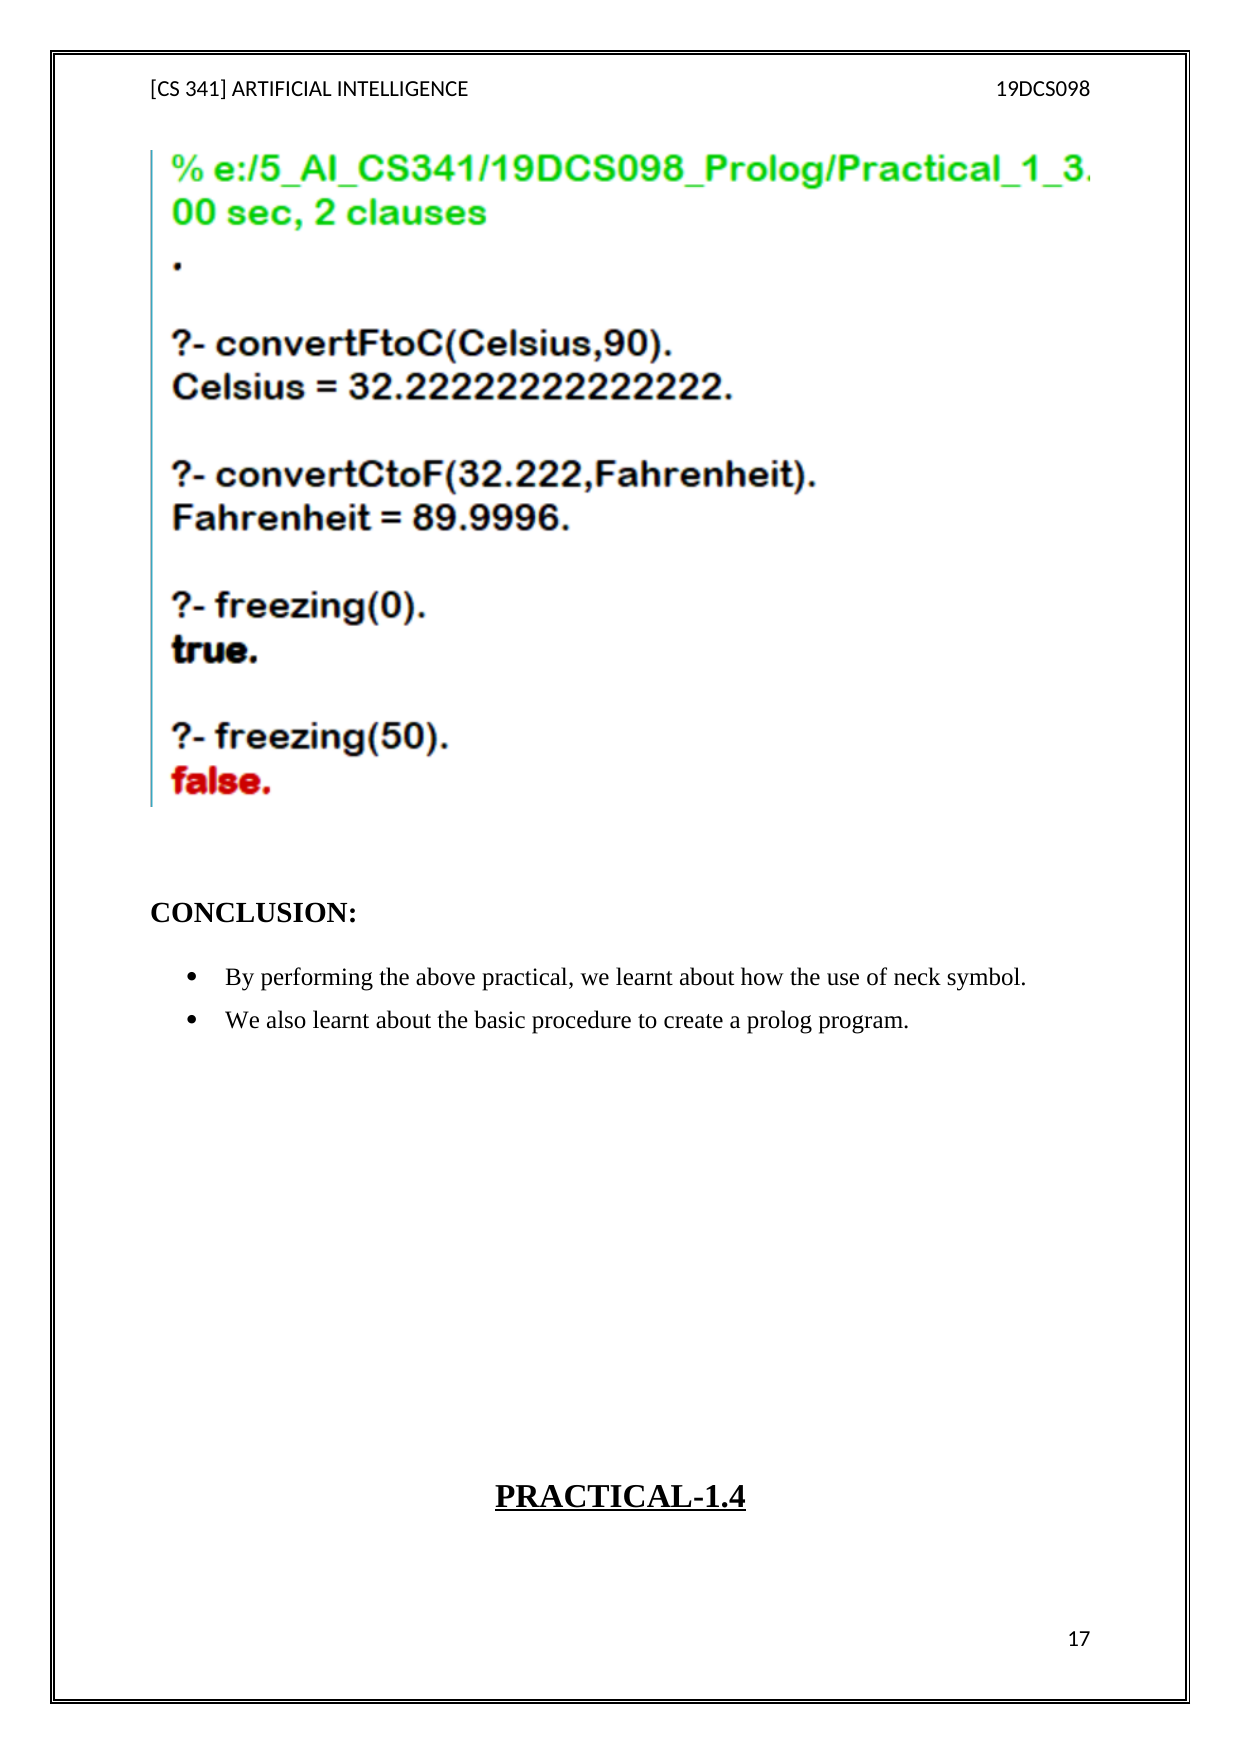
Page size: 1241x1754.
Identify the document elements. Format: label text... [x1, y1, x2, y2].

list We also learnt about the basic procedure to create a prolog program. [187, 1006, 1090, 1034]
text CONCLUSION: [150, 896, 1090, 929]
picture [150, 150, 1091, 807]
text PRACTICAL-1.4 [150, 1476, 1090, 1514]
list By performing the above practical, we learnt about how the use of neck symbol. [187, 962, 1090, 991]
